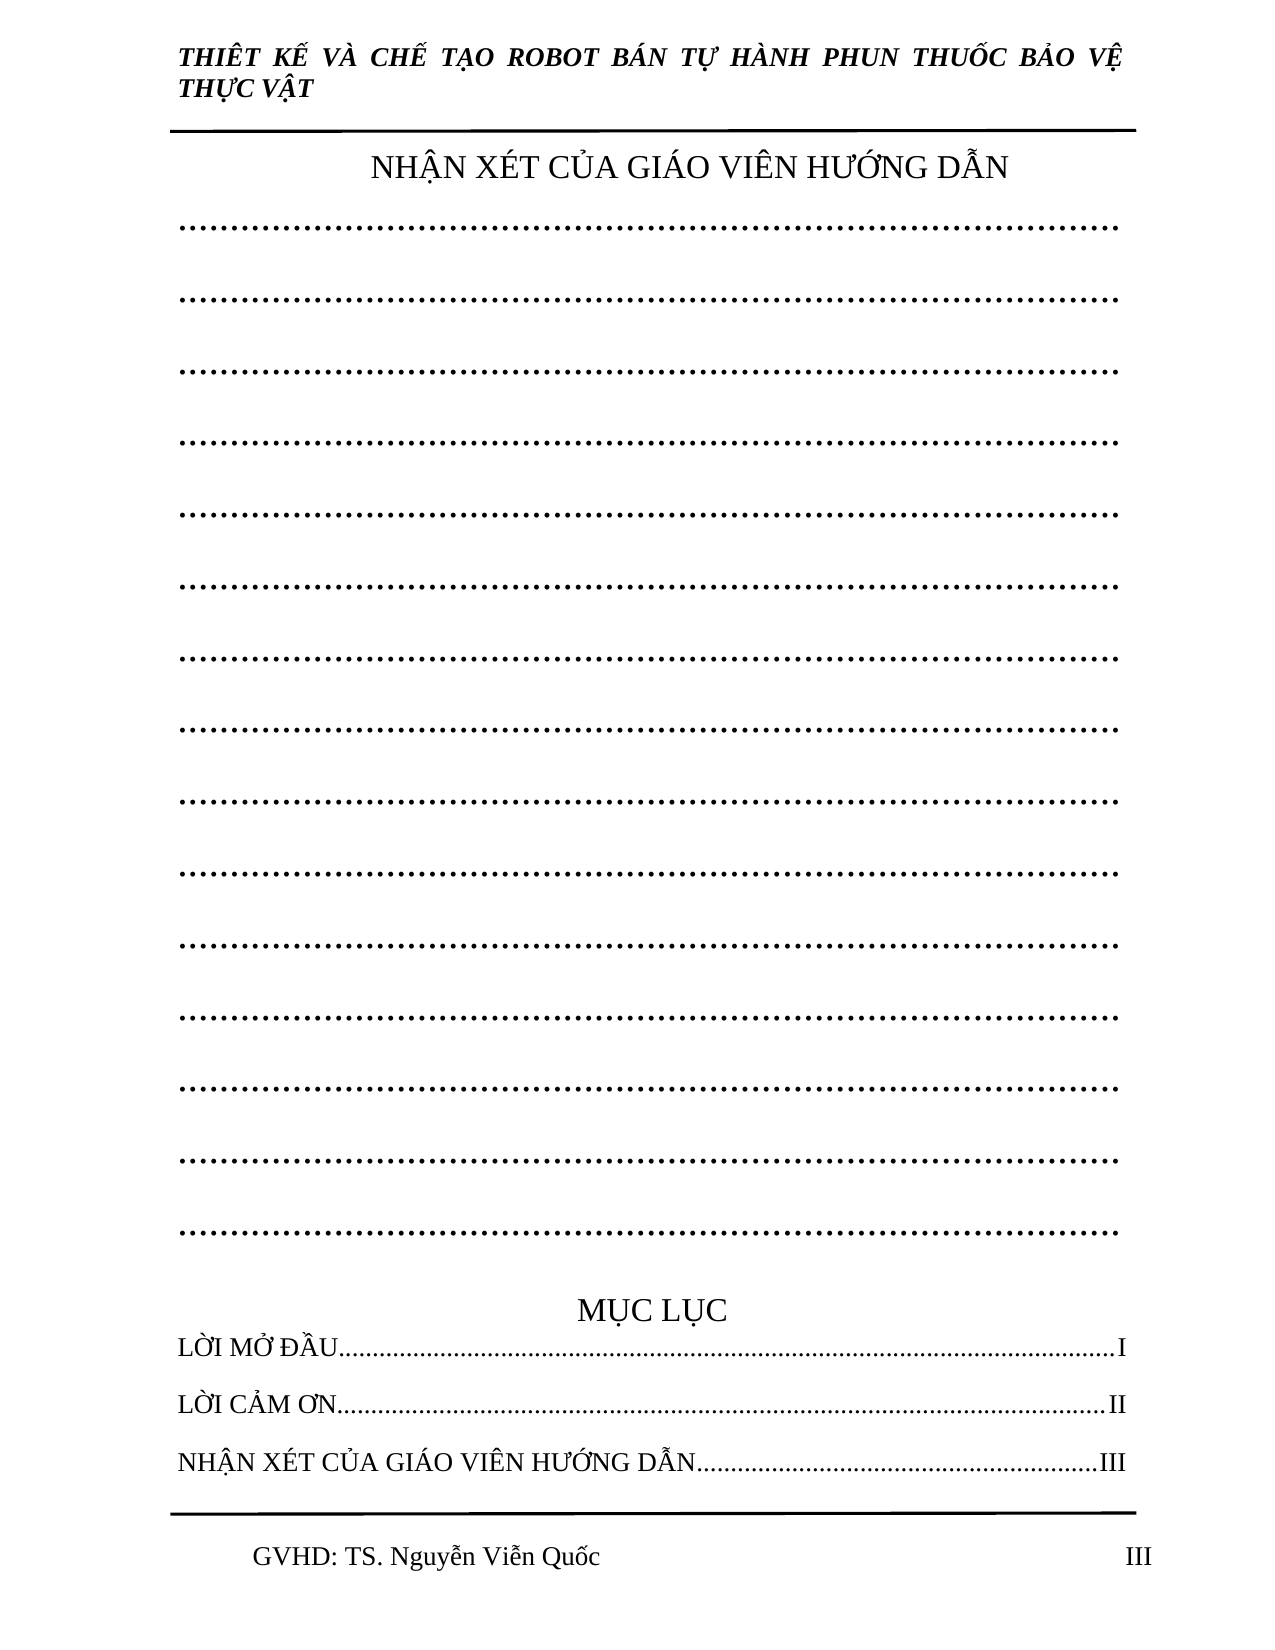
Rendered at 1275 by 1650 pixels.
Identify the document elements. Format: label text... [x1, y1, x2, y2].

subtitle Nhận xét của giáo viên hướng dẫn [177, 148, 1127, 186]
